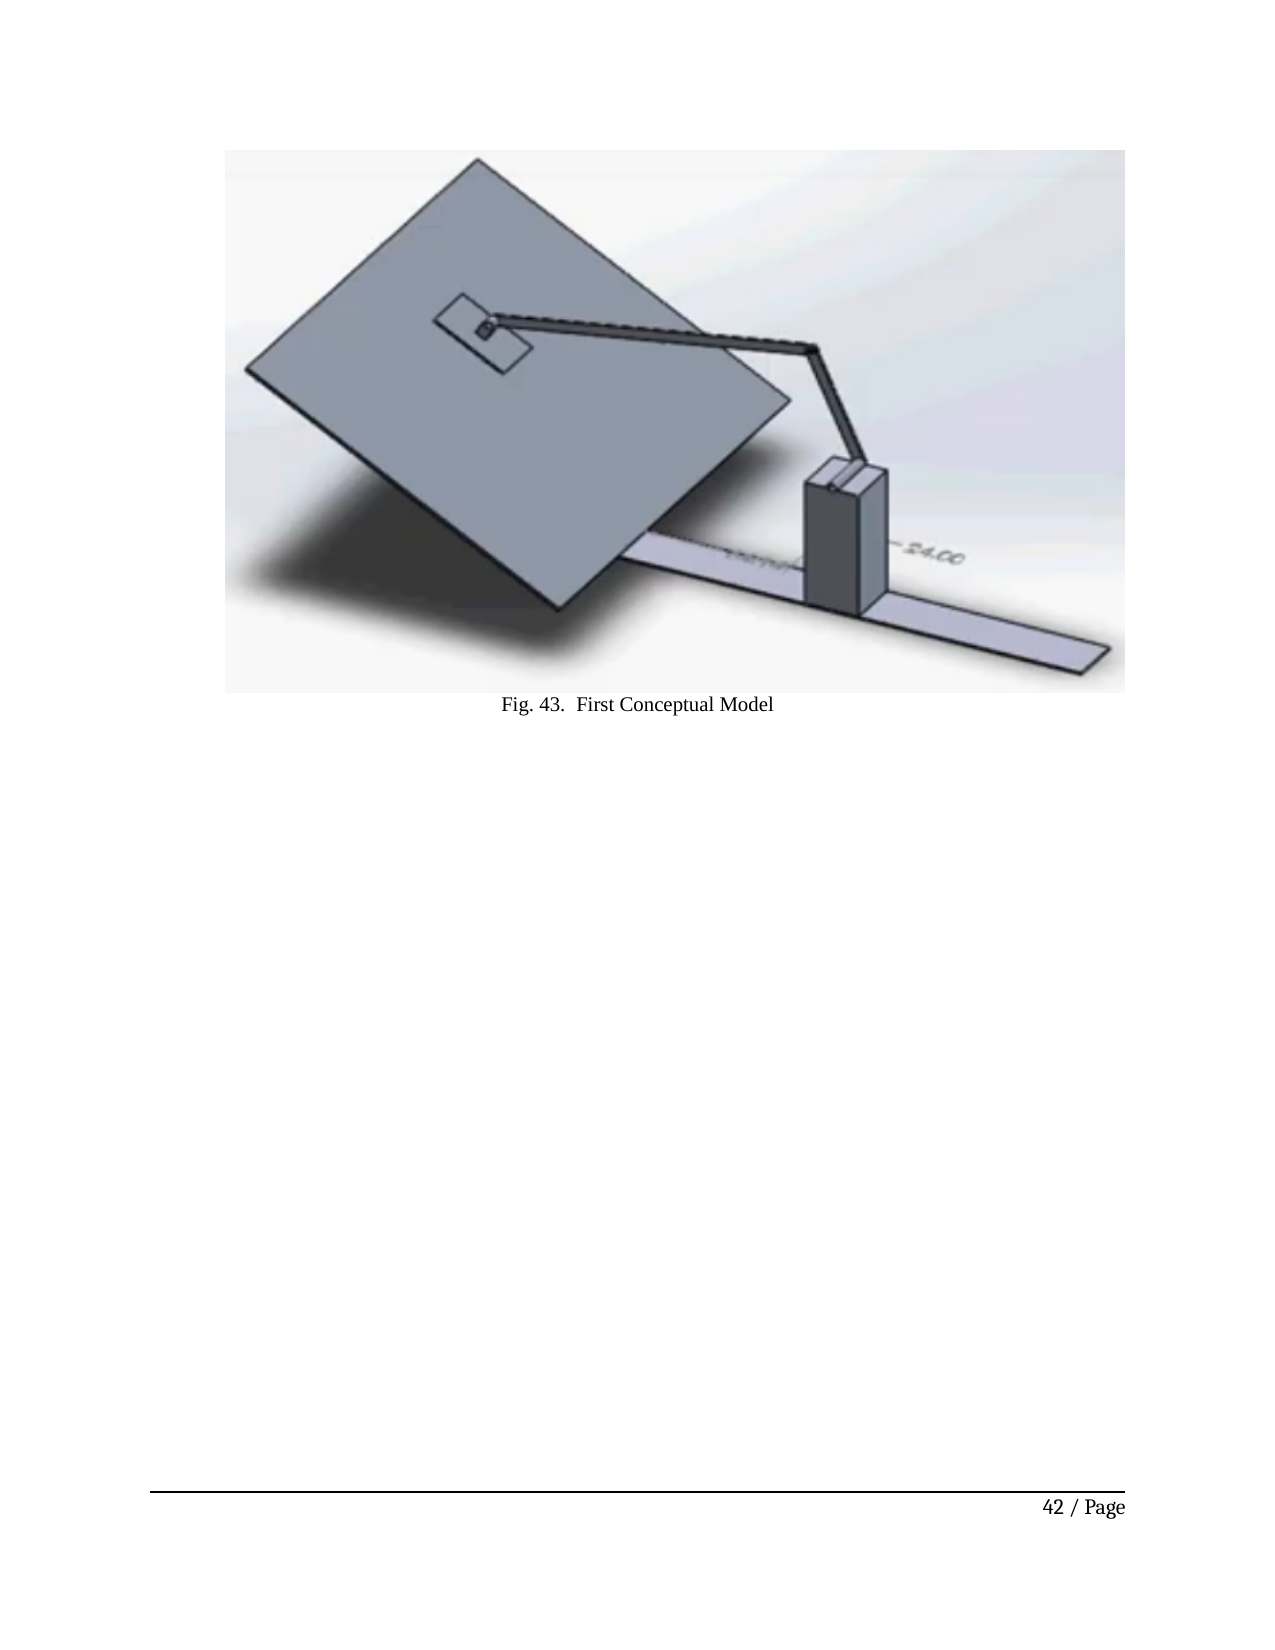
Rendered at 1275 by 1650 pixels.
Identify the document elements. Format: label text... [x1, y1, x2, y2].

picture [225, 150, 1125, 693]
text First Conceptual Model [150, 692, 1125, 716]
